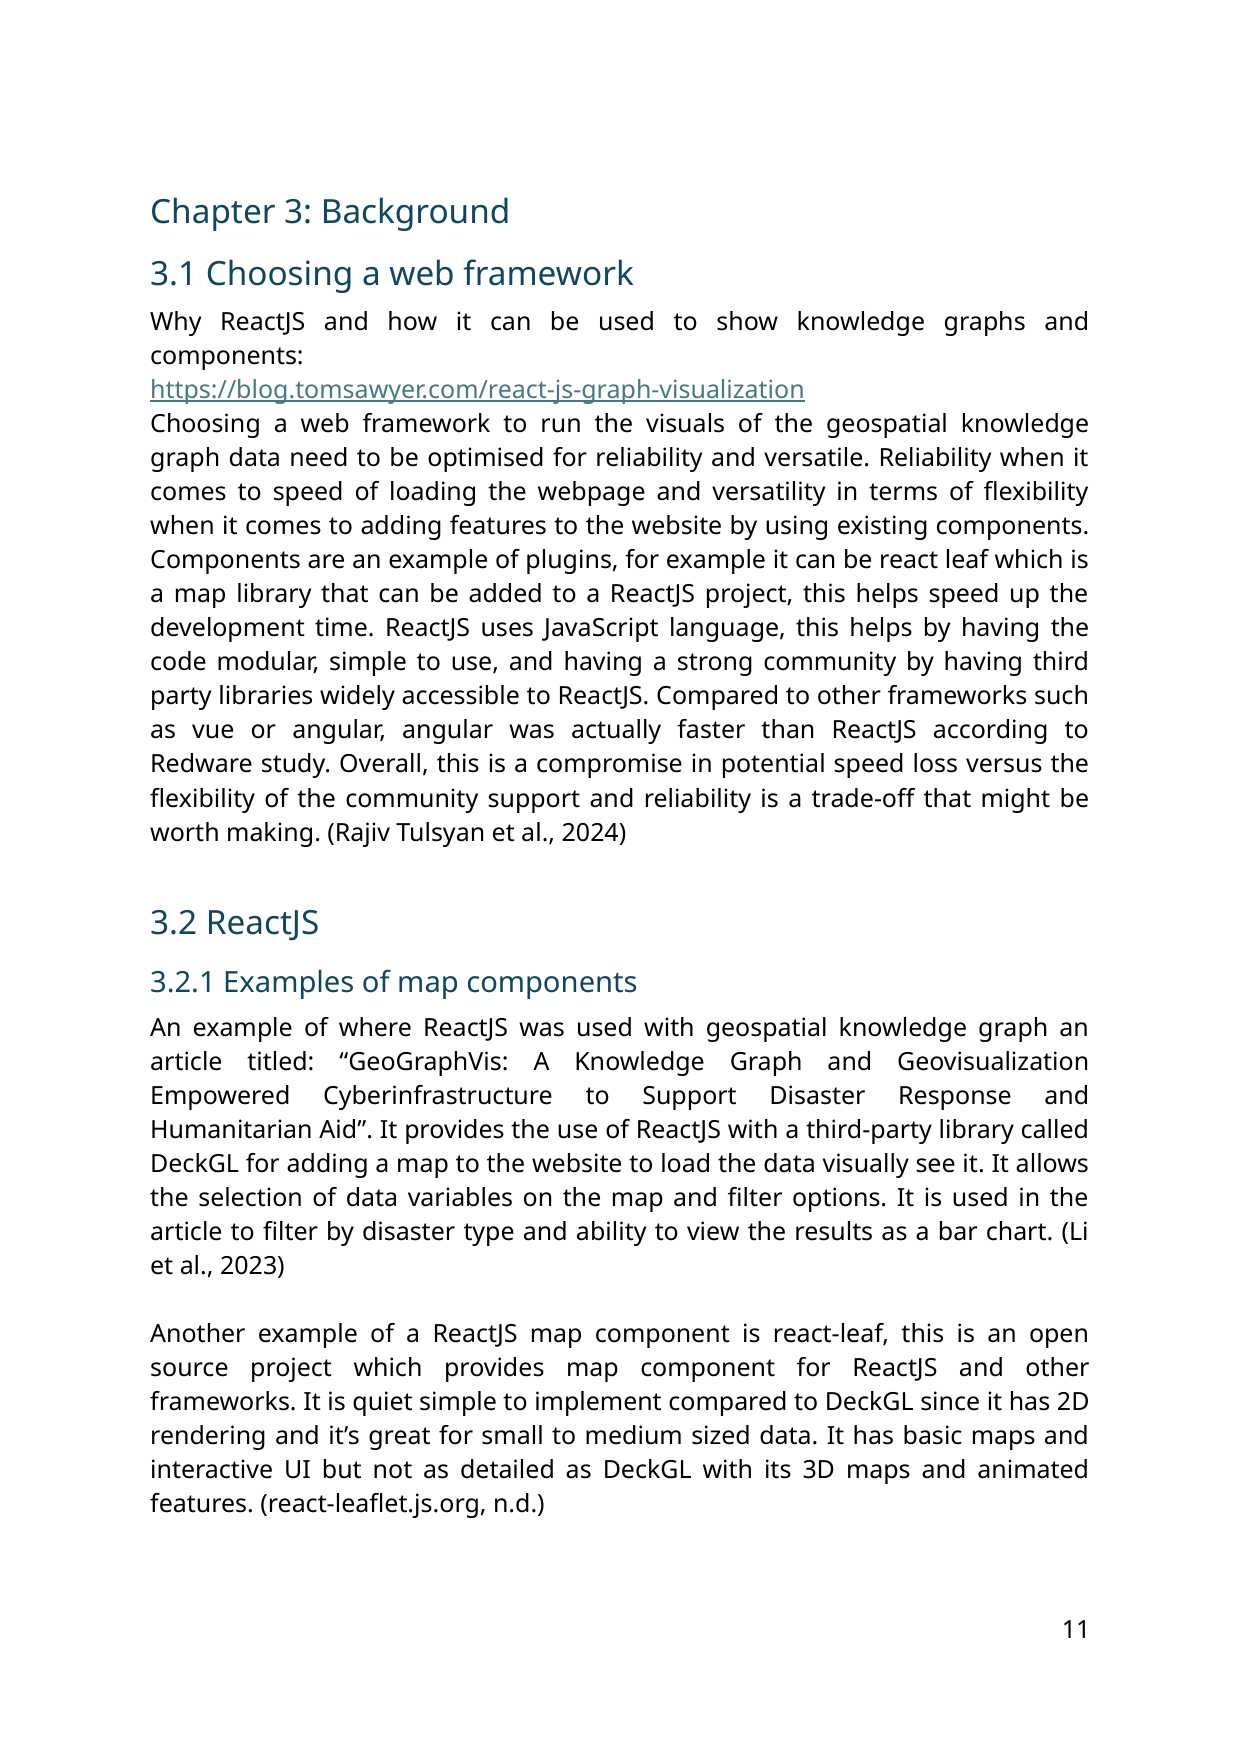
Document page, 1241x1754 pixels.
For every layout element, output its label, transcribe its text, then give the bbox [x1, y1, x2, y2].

text Another example of a ReactJS map component is react-leaf, this is an open source project which provides map component for ReactJS and other frameworks. It is quiet simple to implement compared to DeckGL since it has 2D rendering and it’s great for small to medium sized data. It has basic maps and interactive UI but not as detailed as DeckGL with its 3D maps and animated features. (react-leaflet.js.org, n.d.) [150, 1316, 1090, 1520]
subtitle 3.2 ReactJS [150, 899, 1090, 944]
text Why ReactJS and how it can be used to show knowledge graphs and components: [150, 303, 1090, 371]
subtitle 3.1 Choosing a web framework [150, 249, 1090, 295]
subtitle 3.2.1 Examples of map components [150, 961, 1090, 1001]
subtitle Chapter 3: Background [150, 187, 1090, 233]
text Choosing a web framework to run the visuals of the geospatial knowledge graph data need to be optimised for reliability and versatile. Reliability when it comes to speed of loading the webpage and versatility in terms of flexibility when it comes to adding features to the website by using existing components. Components are an example of plugins, for example it can be react leaf which is a map library that can be added to a ReactJS project, this helps speed up the development time. ReactJS uses JavaScript language, this helps by having the code modular, simple to use, and having a strong community by having third party libraries widely accessible to ReactJS. Compared to other frameworks such as vue or angular, angular was actually faster than ReactJS according to Redware study. Overall, this is a compromise in potential speed loss versus the flexibility of the community support and reliability is a trade-off that might be worth making. (Rajiv Tulsyan et al., 2024) [150, 406, 1090, 848]
text https://blog.tomsawyer.com/react-js-graph-visualization [150, 371, 1090, 406]
text An example of where ReactJS was used with geospatial knowledge graph an article titled: “GeoGraphVis: A Knowledge Graph and Geovisualization Empowered Cyberinfrastructure to Support Disaster Response and Humanitarian Aid”. It provides the use of ReactJS with a third-party library called DeckGL for adding a map to the website to load the data visually see it. It allows the selection of data variables on the map and filter options. It is used in the article to filter by disaster type and ability to view the results as a bar chart. (Li et al., 2023) [150, 1009, 1090, 1282]
